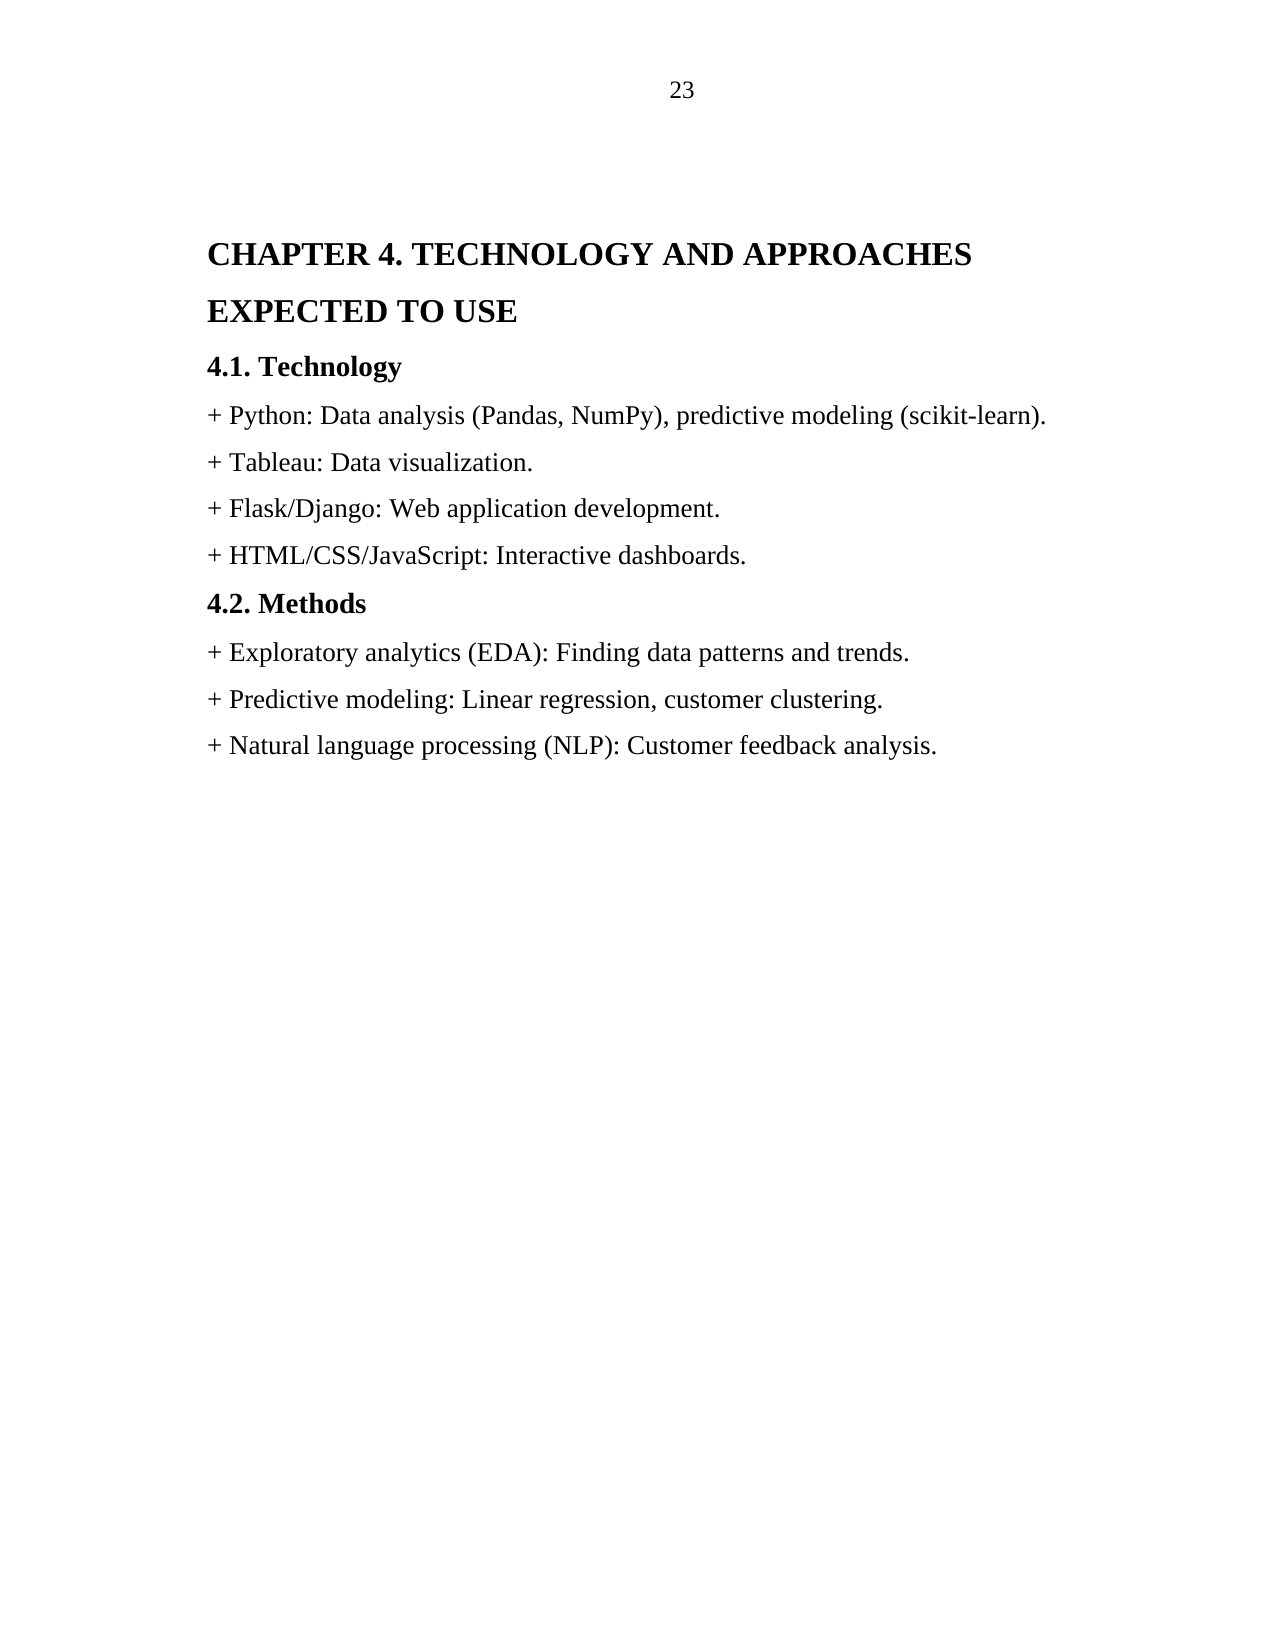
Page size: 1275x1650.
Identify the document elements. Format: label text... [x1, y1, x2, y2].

text + HTML/CSS/JavaScript: Interactive dashboards. [207, 539, 1157, 570]
text 4.2. Methods [207, 586, 1157, 619]
text + Predictive modeling: Linear regression, customer clustering. [207, 683, 1157, 714]
text + Python: Data analysis (Pandas, NumPy), predictive modeling (scikit-learn). [207, 399, 1157, 430]
text + Natural language processing (NLP): Customer feedback analysis. [207, 729, 1157, 761]
subtitle CHAPTER 4. TECHNOLOGY AND APPROACHES EXPECTED TO USE [207, 234, 1157, 330]
text 4.1. Technology [207, 349, 1157, 382]
text + Tableau: Data visualization. [207, 446, 1157, 477]
text + Flask/Django: Web application development. [207, 492, 1157, 524]
text + Exploratory analytics (EDA): Finding data patterns and trends. [207, 636, 1157, 667]
